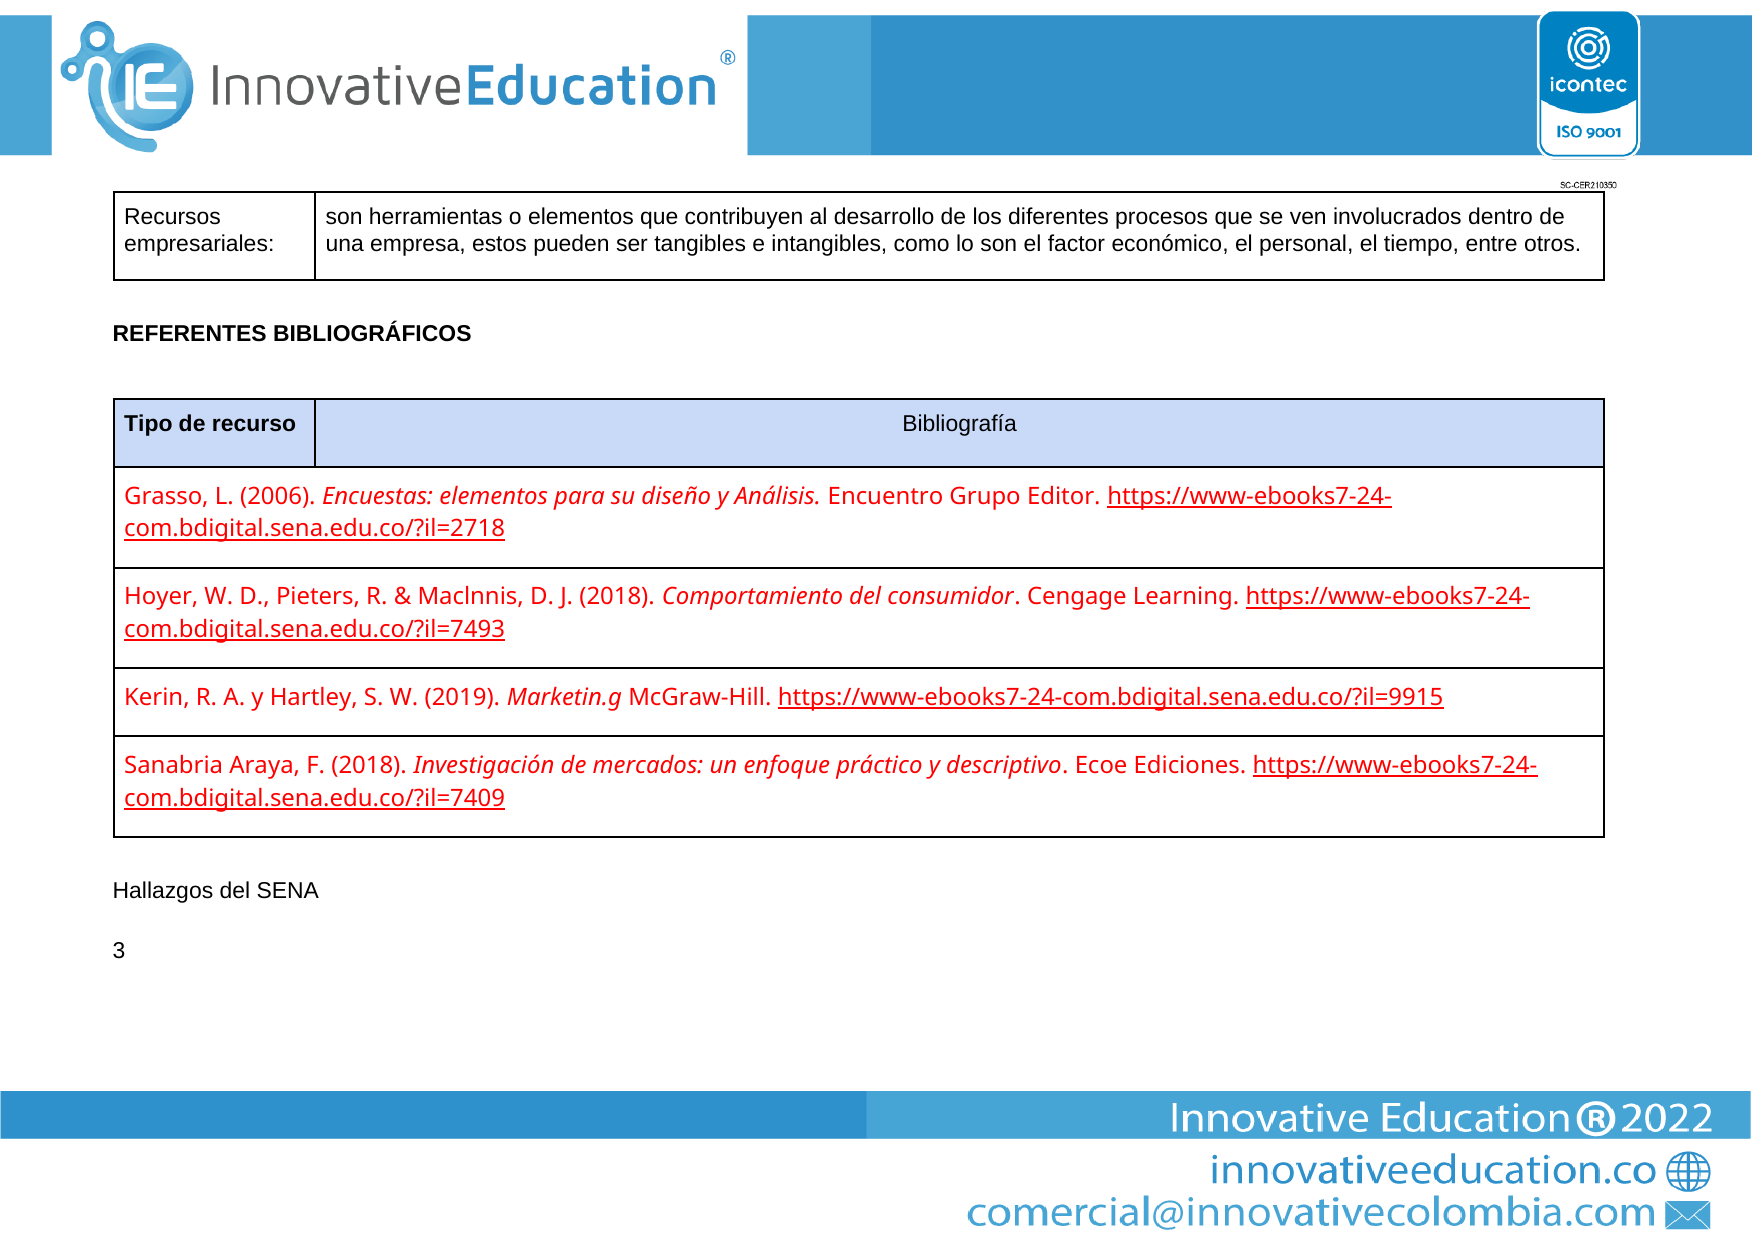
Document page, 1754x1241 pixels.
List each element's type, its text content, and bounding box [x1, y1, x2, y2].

text REFERENTES BIBLIOGRÁFICOS [112, 320, 1641, 346]
table_header Bibliografía [316, 400, 1603, 466]
table_cell Sanabria Araya, F. (2018). Investigación de mercados: un enfoque práctico y descriptivo. Ecoe Ediciones. https://www-ebooks7-24-com.bdigital.sena.edu.co/?il=7409 [115, 737, 1603, 836]
table_cell Grasso, L. (2006). Encuestas: elementos para su diseño y Análisis. Encuentro Grupo Editor. https://www-ebooks7-24-com.bdigital.sena.edu.co/?il=2718 [115, 468, 1603, 567]
text 3 [112, 937, 1641, 963]
picture [0, 3, 1752, 191]
table_cell son herramientas o elementos que contribuyen al desarrollo de los diferentes procesos que se ven involucrados dentro de una empresa, estos pueden ser tangibles e intangibles, como lo son el factor económico, el personal, el tiempo, entre otros. [316, 193, 1603, 279]
table_cell Kerin, R. A. y Hartley, S. W. (2019). Marketin.g McGraw-Hill. https://www-ebooks7-24-com.bdigital.sena.edu.co/?il=9915 [115, 669, 1603, 735]
table_cell Hoyer, W. D., Pieters, R. & Maclnnis, D. J. (2018). Comportamiento del consumidor. Cengage Learning. https://www-ebooks7-24-com.bdigital.sena.edu.co/?il=7493 [115, 569, 1603, 667]
table_header Tipo de recurso [115, 400, 314, 466]
table_cell Recursos empresariales: [115, 193, 314, 279]
text Hallazgos del SENA [112, 877, 1641, 903]
picture [0, 1090, 1751, 1236]
